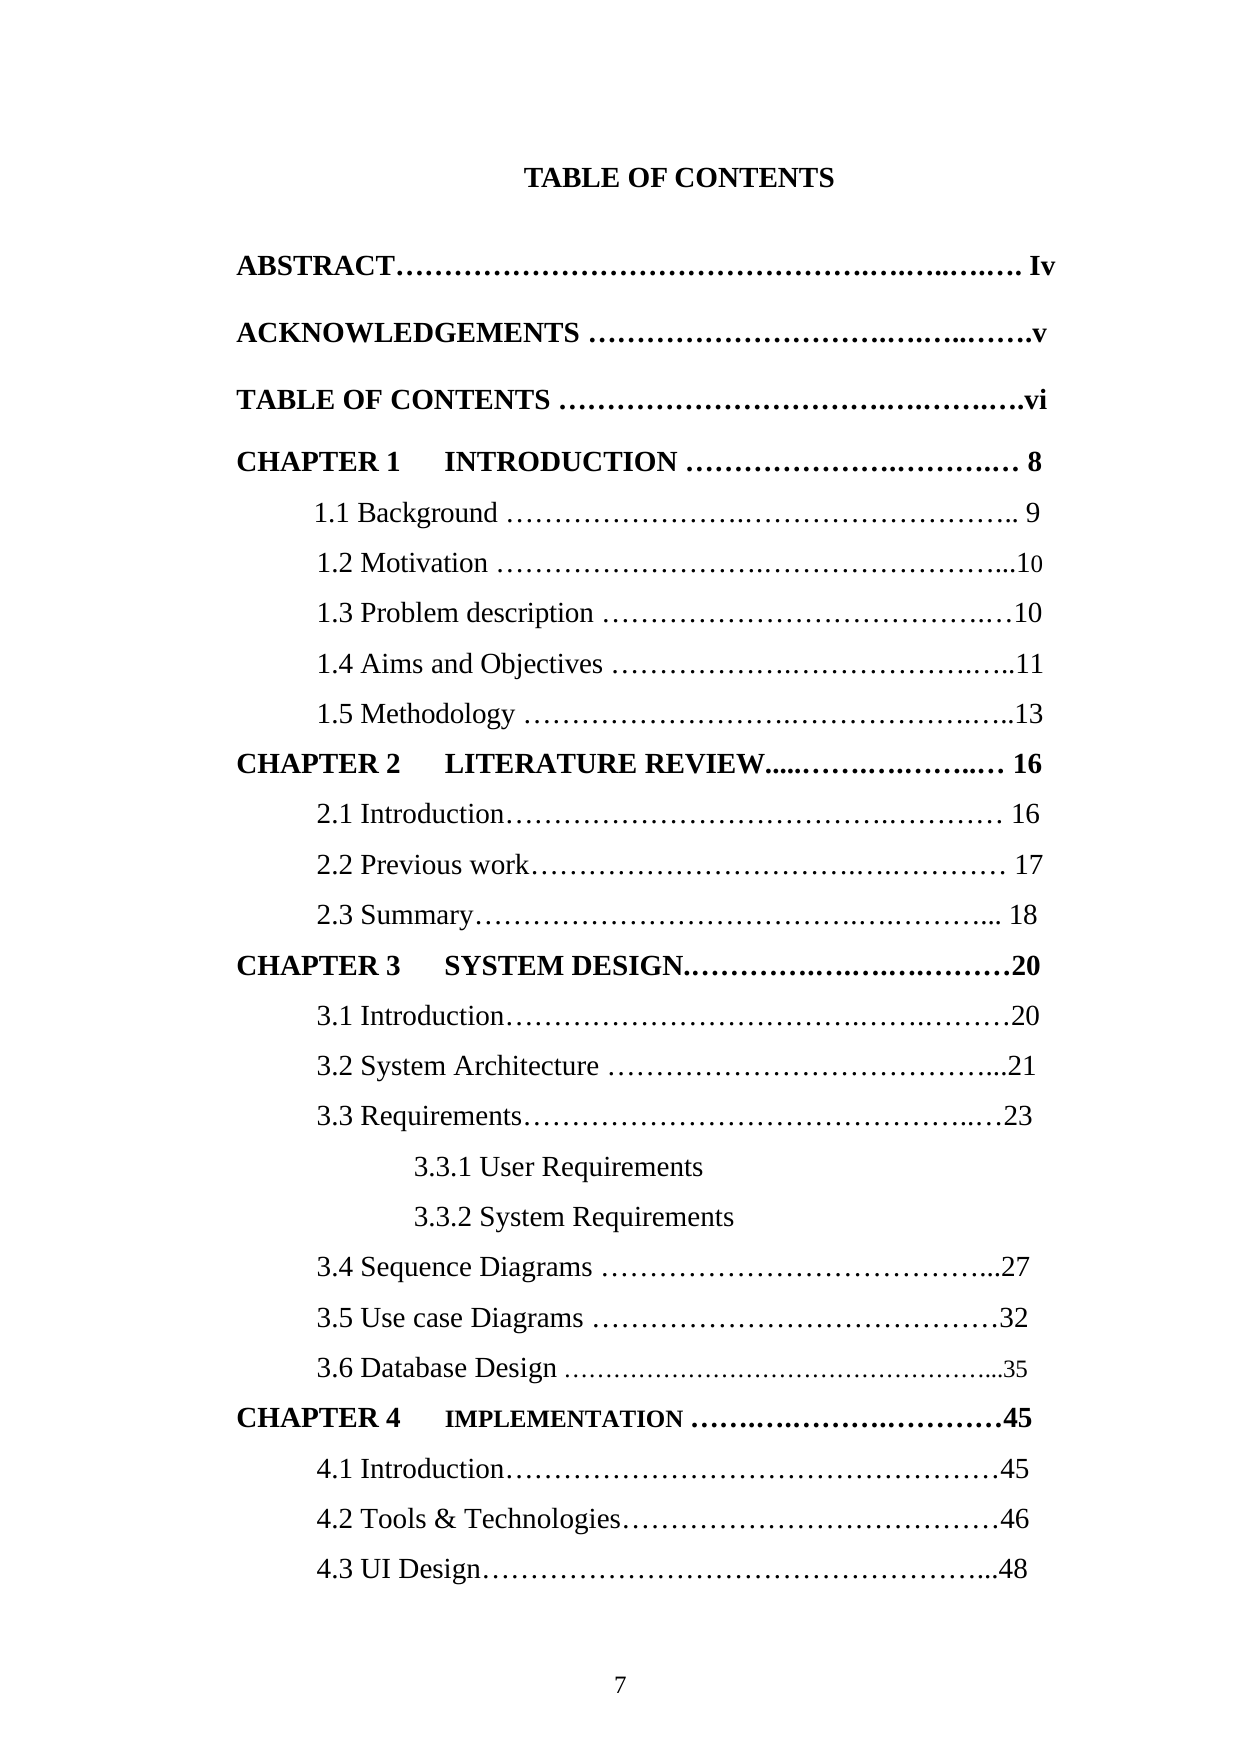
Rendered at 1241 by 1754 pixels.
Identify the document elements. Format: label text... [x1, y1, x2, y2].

text 2.3 Summary………………………………….….………... 18 [236, 897, 1122, 931]
text TABLE OF CONTENTS [236, 160, 1122, 194]
text CHAPTER 3 SYSTEM DESIGN.………….….….….………20 [236, 948, 1122, 981]
text 1.1 Background …………………….……………………….. 9 [236, 495, 1122, 528]
text 2.2 Previous work…………………………….….………… 17 [236, 847, 1122, 881]
text 4.3 UI Design……………………………………………...48 [236, 1551, 1122, 1585]
text 4.2 Tools & Technologies…………………………………46 [236, 1501, 1122, 1534]
text ABSTRACT………………………………………….….…..….…. Iv [236, 248, 1122, 282]
text 3.6 Database Design ……………………………………………...35 [236, 1350, 1122, 1384]
text 4.1 Introduction……………………………………………45 [236, 1451, 1122, 1484]
text 3.3.2 System Requirements [236, 1199, 1122, 1233]
text 2.1 Introduction………………………………….………… 16 [236, 797, 1122, 830]
text 1.4 Aims and Objectives ……………….……………….…..11 [236, 646, 1122, 679]
text CHAPTER 1 INTRODUCTION ………………….……….… 8 [236, 444, 1122, 478]
text 3.3 Requirements………………………………………..…23 [236, 1098, 1122, 1132]
text 1.5 Methodology ……………………….……………….…..13 [236, 696, 1122, 729]
text 1.3 Problem description ………………………………….…10 [236, 595, 1122, 629]
text 3.4 Sequence Diagrams …………………………………...27 [236, 1249, 1122, 1283]
text CHAPTER 2 LITERATURE REVIEW.....…….….……..… 16 [236, 746, 1122, 780]
text TABLE OF CONTENTS …………………………….….…….….vi [236, 382, 1122, 416]
text 3.3.1 User Requirements [236, 1149, 1122, 1182]
text CHAPTER 4 IMPLEMENTATION …….….……….…………45 [236, 1400, 1122, 1434]
text 3.5 Use case Diagrams ……………………………………32 [236, 1300, 1122, 1333]
text 3.1 Introduction……………………………….…….………20 [236, 998, 1122, 1031]
text 3.2 System Architecture …………………………………...21 [236, 1048, 1122, 1082]
text ACKNOWLEDGEMENTS ………………………….….…..…….v [236, 315, 1122, 349]
text 1.2 Motivation ……………………….……………………...10 [236, 545, 1122, 579]
